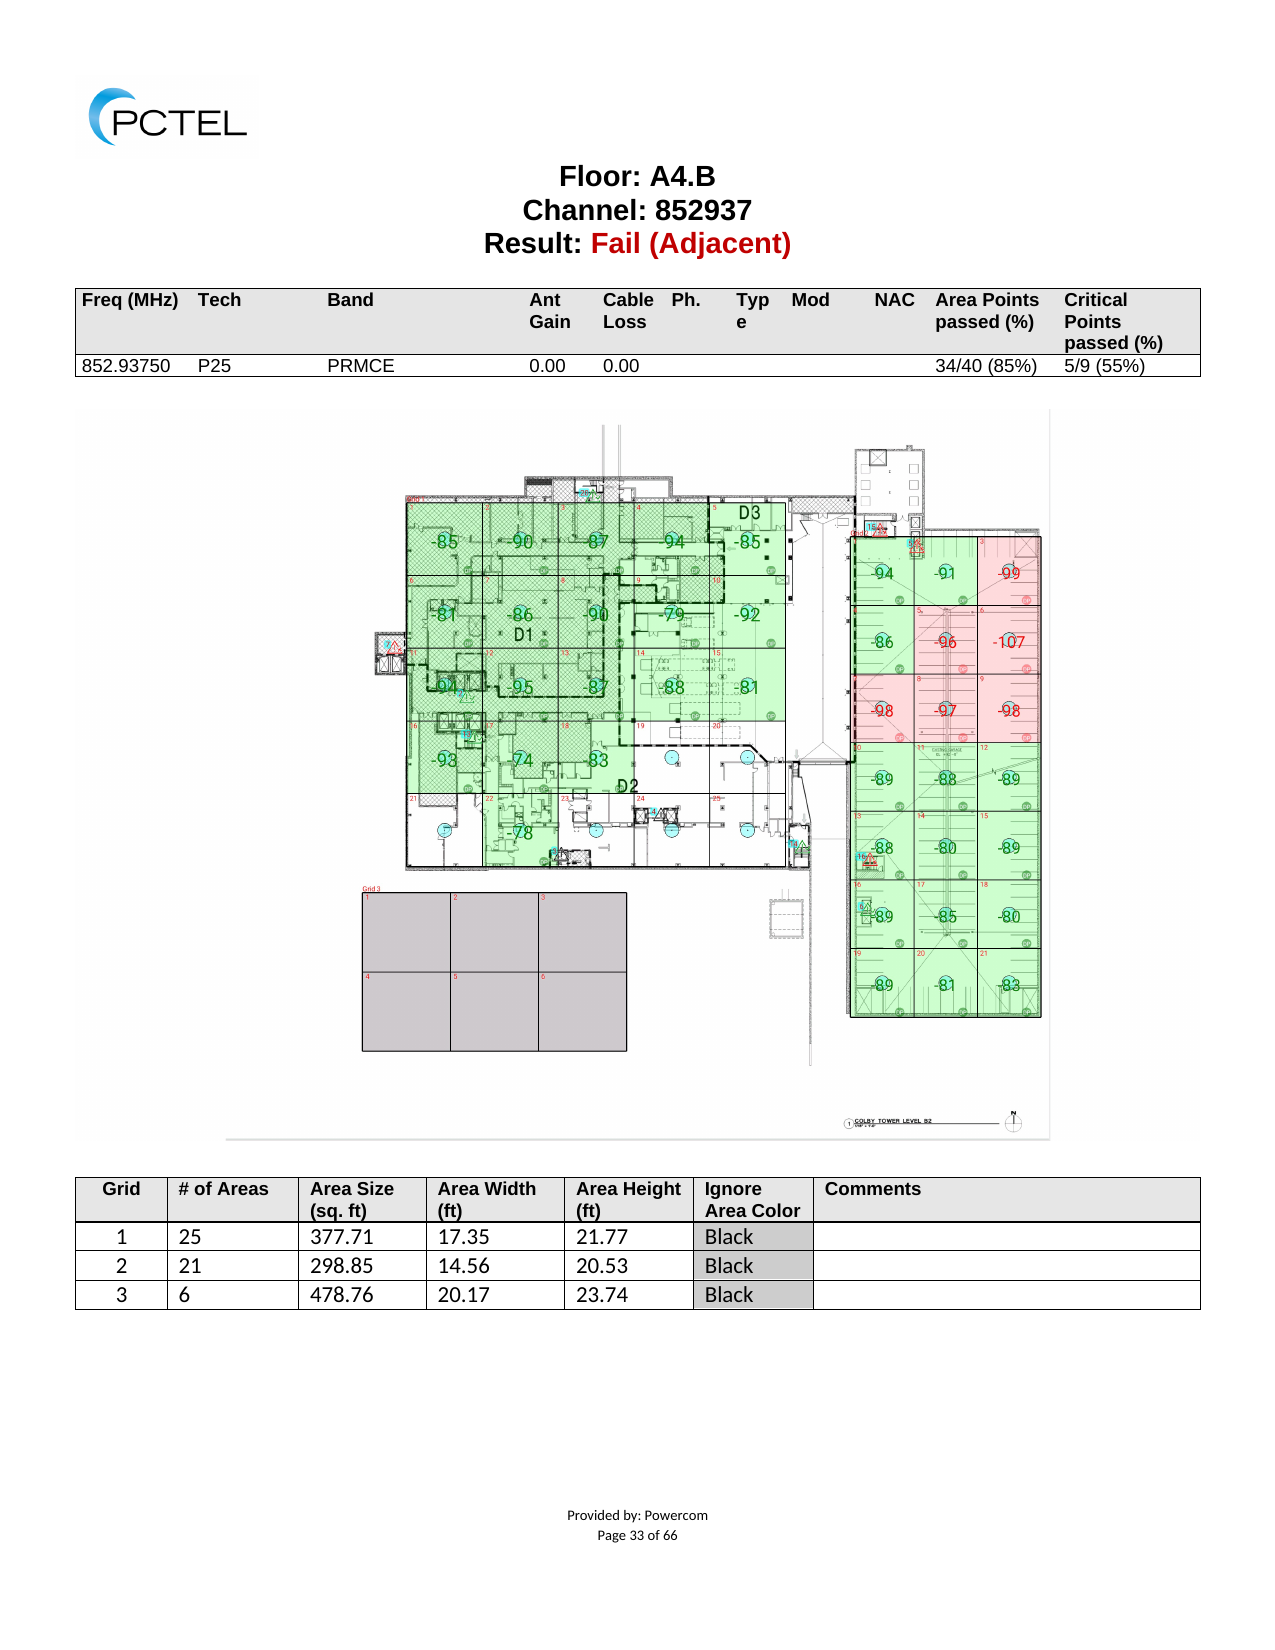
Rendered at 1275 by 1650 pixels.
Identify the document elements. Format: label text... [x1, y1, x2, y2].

picture [75, 409, 1200, 1141]
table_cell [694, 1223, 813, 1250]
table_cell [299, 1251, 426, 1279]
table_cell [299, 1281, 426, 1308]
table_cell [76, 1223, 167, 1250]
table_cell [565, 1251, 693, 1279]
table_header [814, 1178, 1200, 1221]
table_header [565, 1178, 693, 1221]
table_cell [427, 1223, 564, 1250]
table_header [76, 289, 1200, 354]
text Channel: 852937 [75, 192, 1200, 226]
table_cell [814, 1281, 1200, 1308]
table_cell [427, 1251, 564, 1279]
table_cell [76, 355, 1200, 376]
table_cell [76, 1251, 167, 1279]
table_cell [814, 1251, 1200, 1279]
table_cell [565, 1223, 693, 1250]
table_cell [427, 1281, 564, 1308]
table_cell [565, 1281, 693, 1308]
text Result: Fail (Adjacent) [75, 226, 1200, 259]
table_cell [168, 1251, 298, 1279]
text Floor: A4.B [75, 103, 1200, 192]
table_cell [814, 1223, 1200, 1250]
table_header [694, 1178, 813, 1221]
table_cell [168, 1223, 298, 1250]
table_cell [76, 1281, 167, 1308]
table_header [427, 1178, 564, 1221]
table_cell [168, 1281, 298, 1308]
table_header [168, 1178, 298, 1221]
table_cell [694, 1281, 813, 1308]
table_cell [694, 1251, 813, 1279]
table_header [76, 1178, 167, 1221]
picture [75, 75, 260, 103]
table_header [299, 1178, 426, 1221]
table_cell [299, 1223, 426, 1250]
